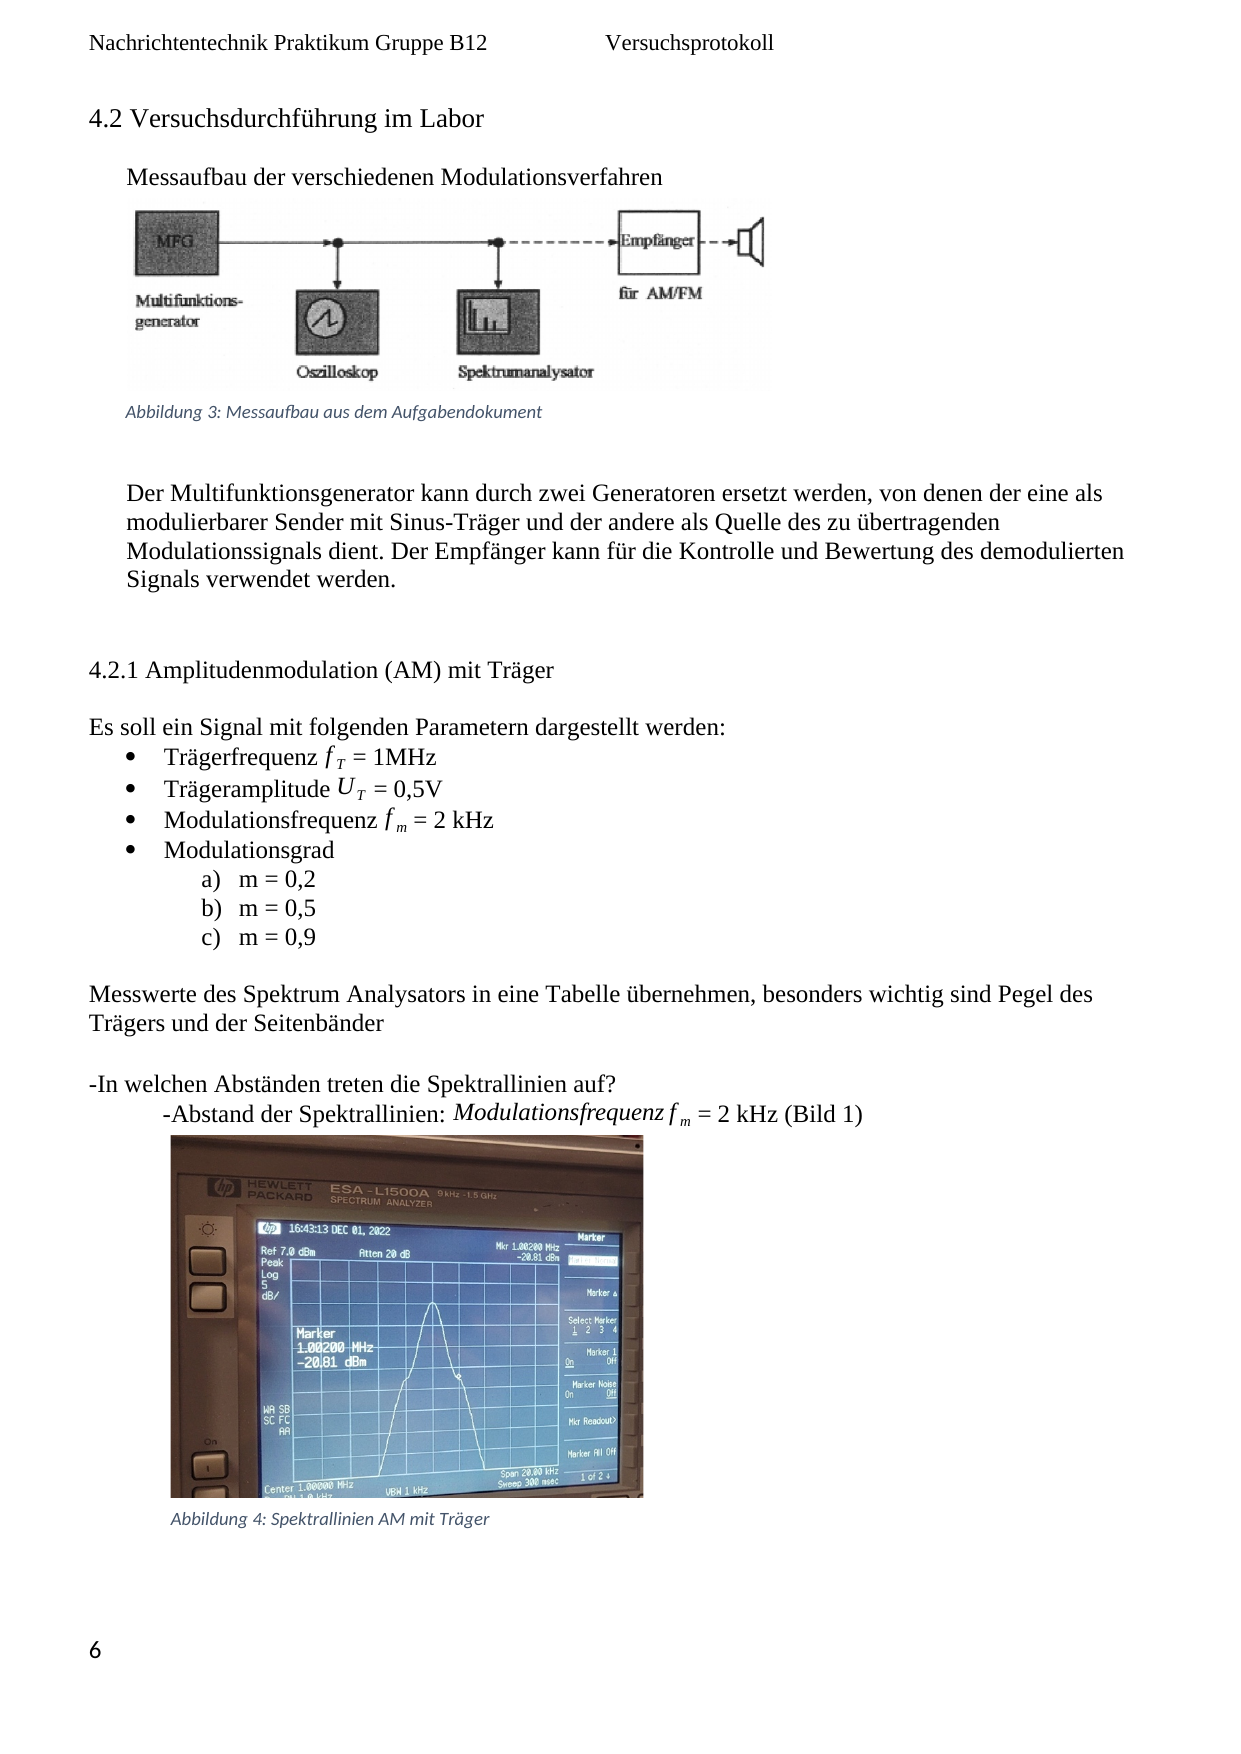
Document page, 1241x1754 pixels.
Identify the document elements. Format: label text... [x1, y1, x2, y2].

subtitle 4.2.1 Amplitudenmodulation (AM) mit Träger [89, 655, 1152, 684]
list -Abstand der Spektrallinien: = 2 kHz (Bild 1) [89, 1098, 1152, 1129]
list m = 0,5 [201, 893, 1152, 922]
list Messaufbau der verschiedenen Modulationsverfahren [126, 162, 1152, 191]
list Messwerte des Spektrum Analysators in eine Tabelle übernehmen, besonders wichtig sind Pegel des Trägers und der Seitenbänder [89, 979, 1152, 1037]
list m = 0,2 [201, 864, 1152, 893]
list Trägeramplitude = 0,5V [126, 773, 1152, 804]
list Der Multifunktionsgenerator kann durch zwei Generatoren ersetzt werden, von denen der eine als modulierbarer Sender mit Sinus-Träger und der andere als Quelle des zu übertragenden Modulationssignals dient. Der Empfänger kann für die Kontrolle und Bewertung des demodulierten Signals verwendet werden. [126, 478, 1152, 593]
picture [125, 193, 772, 391]
list Modulationsgrad [126, 835, 1152, 864]
list Trägerfrequenz = 1MHz [126, 741, 1152, 773]
subtitle 4.2 Versuchsdurchführung im Labor [89, 102, 1152, 133]
picture [170, 1135, 644, 1498]
list Es soll ein Signal mit folgenden Parametern dargestellt werden: [89, 712, 1152, 741]
list m = 0,9 [201, 922, 1152, 950]
list Modulationsfrequenz = 2 kHz [126, 804, 1152, 835]
subtitle -In welchen Abständen treten die Spektrallinien auf? [89, 1069, 1152, 1098]
